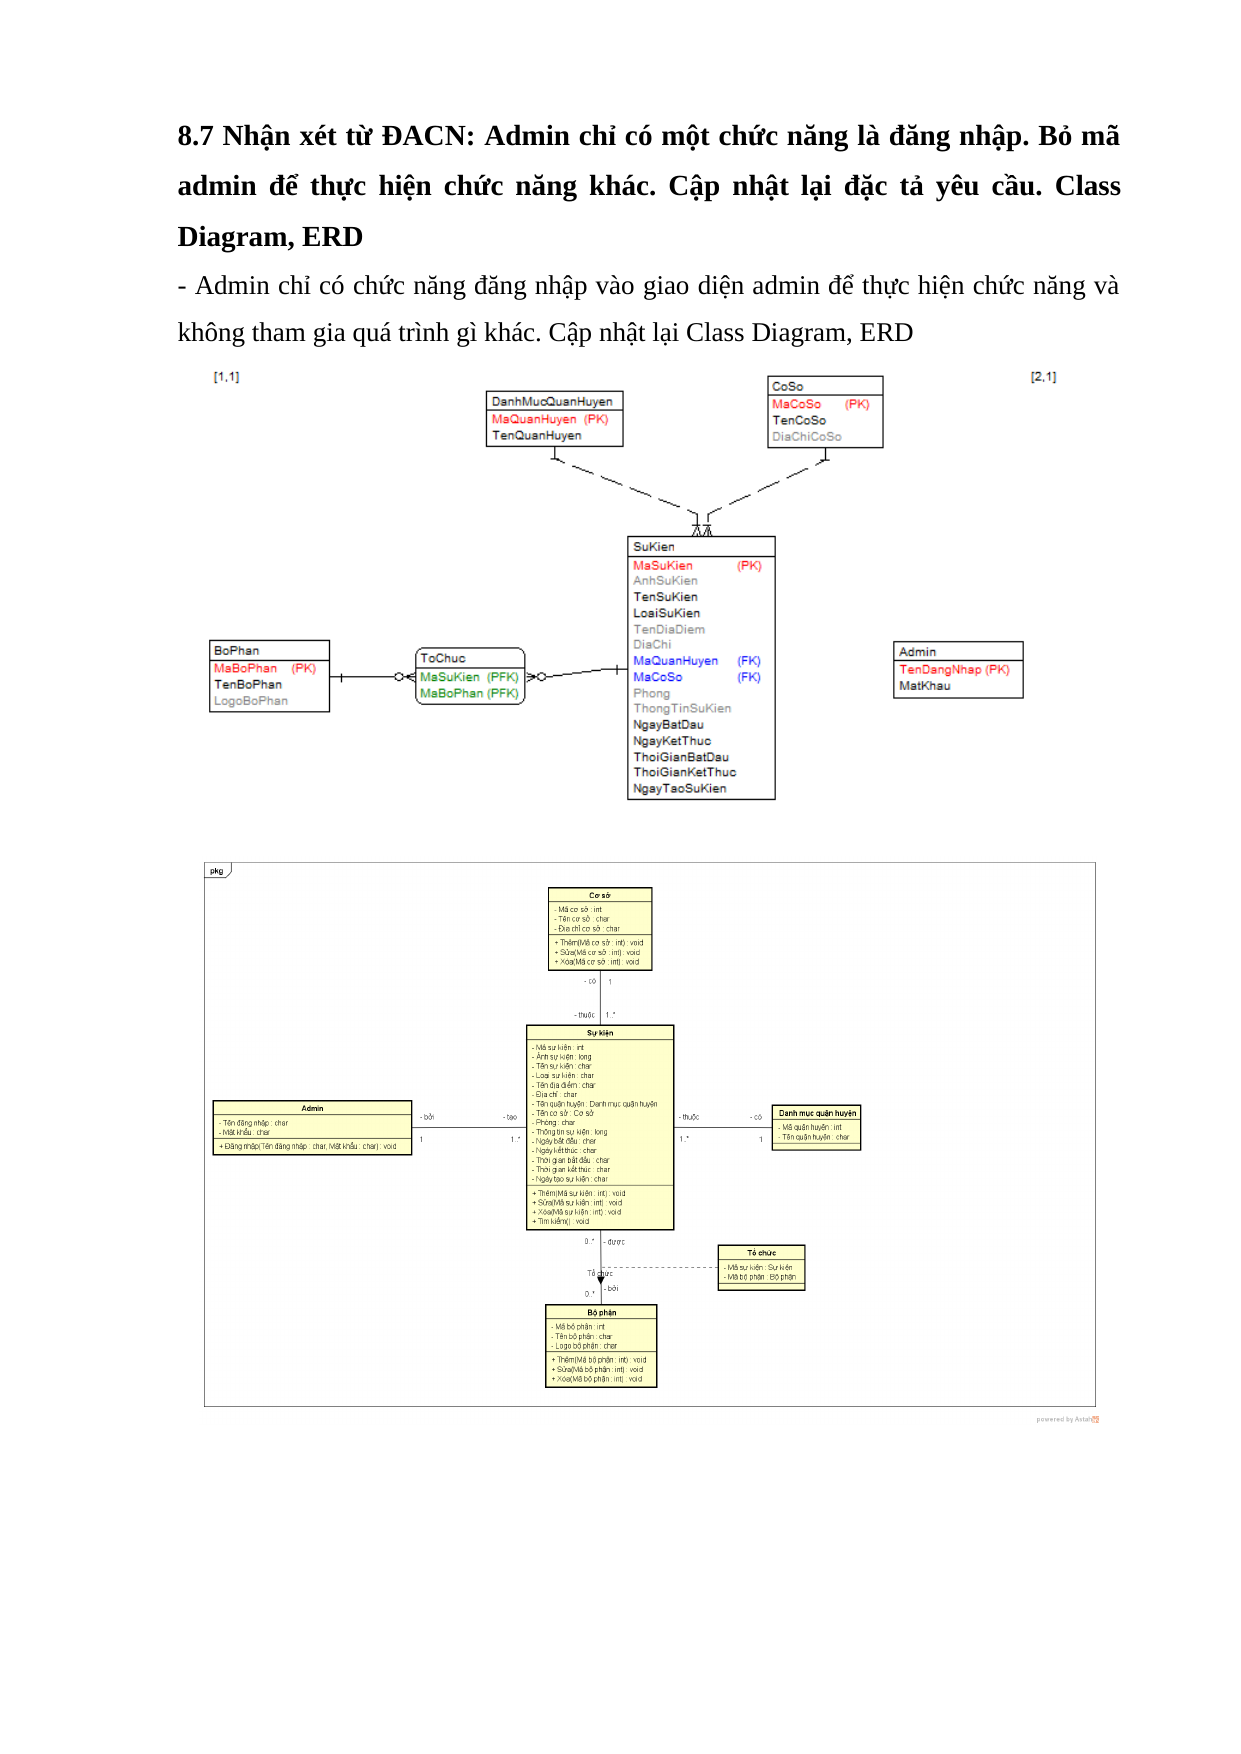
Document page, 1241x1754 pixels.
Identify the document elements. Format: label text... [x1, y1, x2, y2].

list - Admin chỉ có chức năng đăng nhập vào giao diện admin để thực hiện chức năng và không tham gia quá trình gì khác. Cập nhật lại Class Diagram, ERD [177, 269, 1122, 347]
picture [208, 362, 1091, 844]
list 8.7 Nhận xét từ ĐACN: Admin chỉ có một chức năng là đăng nhập. Bỏ mã admin để thực hiện chức năng khác. Cập nhật lại đặc tả yêu cầu. Class Diagram, ERD [177, 118, 1122, 252]
picture [198, 856, 1101, 1425]
